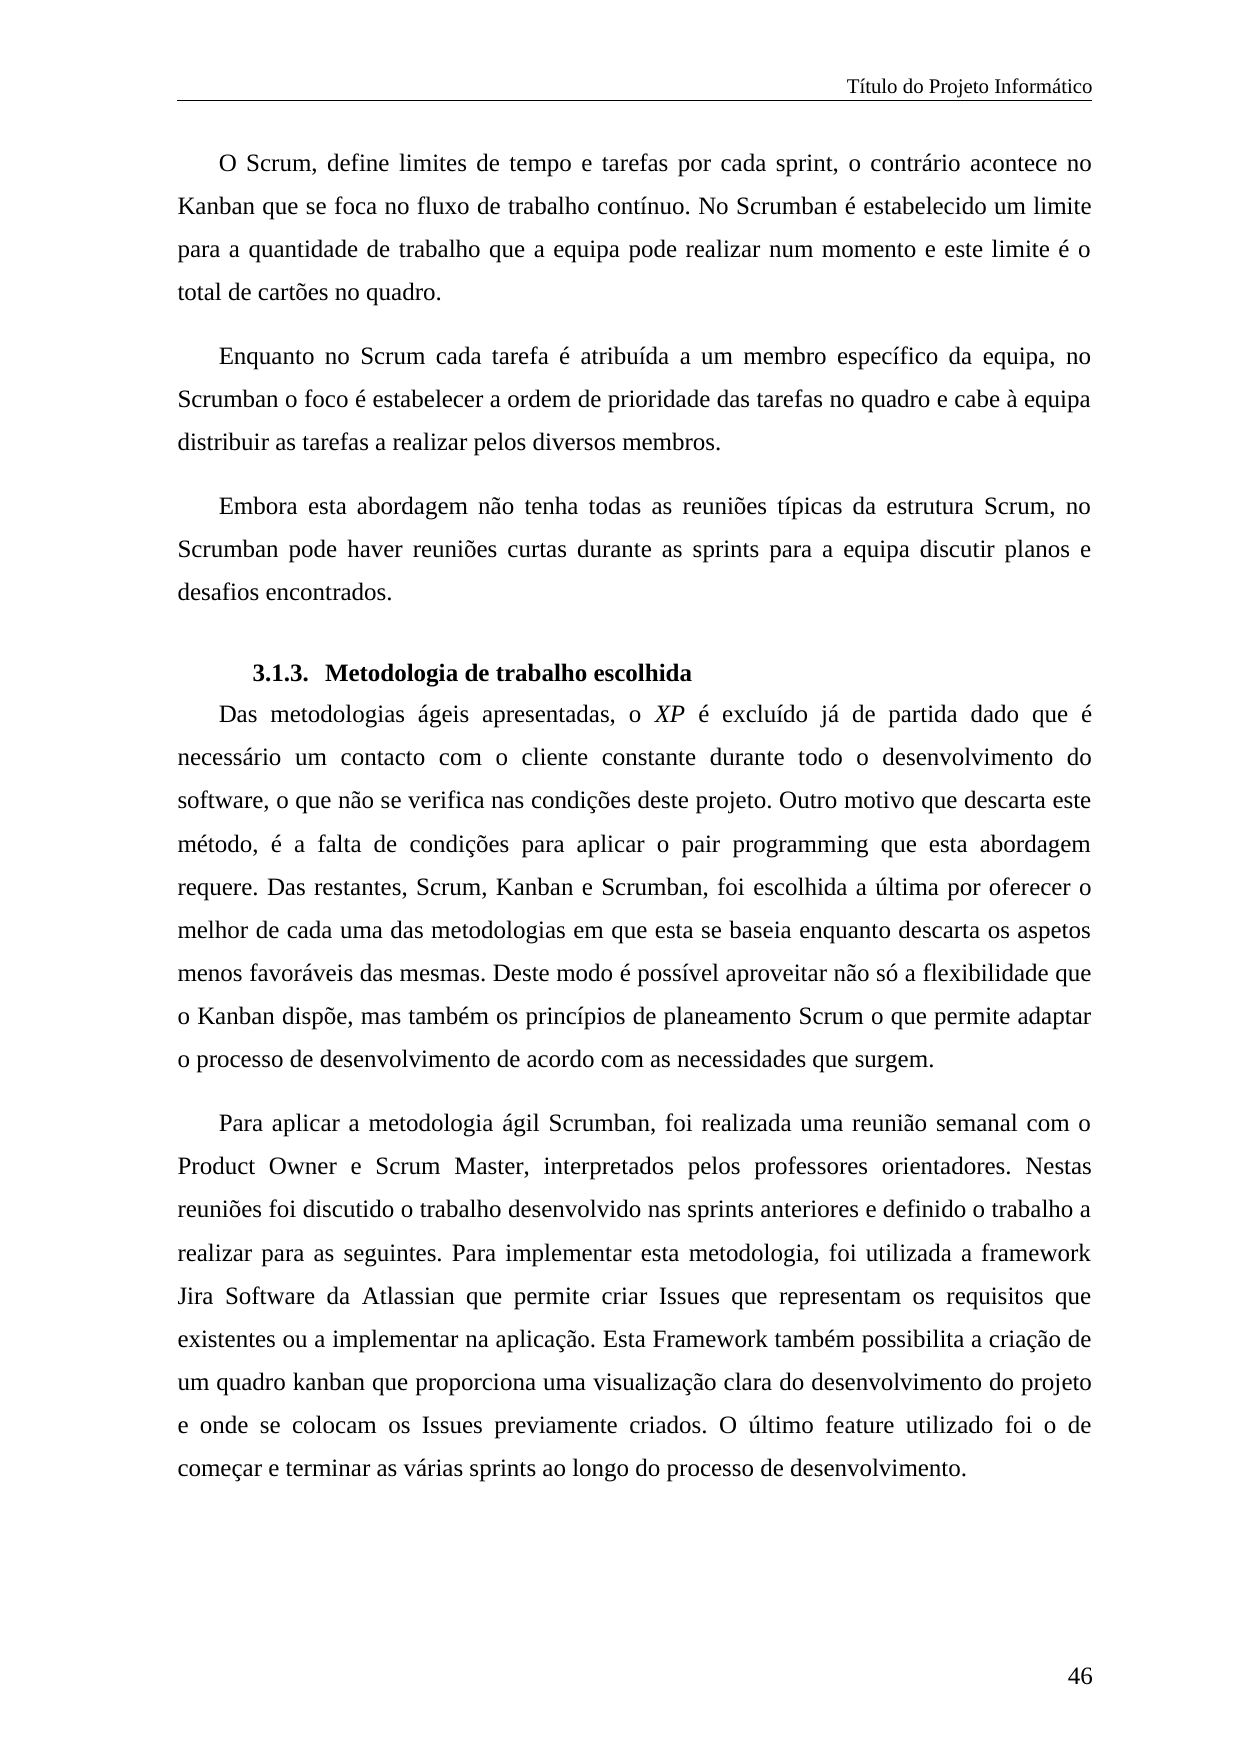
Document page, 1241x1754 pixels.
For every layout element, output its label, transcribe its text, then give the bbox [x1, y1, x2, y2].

text Para aplicar a metodologia ágil Scrumban, foi realizada uma reunião semanal com o Product Owner e Scrum Master, interpretados pelos professores orientadores. Nestas reuniões foi discutido o trabalho desenvolvido nas sprints anteriores e definido o trabalho a realizar para as seguintes. Para implementar esta metodologia, foi utilizada a framework Jira Software da Atlassian que permite criar Issues que representam os requisitos que existentes ou a implementar na aplicação. Esta Framework também possibilita a criação de um quadro kanban que proporciona uma visualização clara do desenvolvimento do projeto e onde se colocam os Issues previamente criados. O último feature utilizado foi o de começar e terminar as várias sprints ao longo do processo de desenvolvimento. [177, 1108, 1092, 1482]
text O Scrum, define limites de tempo e tarefas por cada sprint, o contrário acontece no Kanban que se foca no fluxo de trabalho contínuo. No Scrumban é estabelecido um limite para a quantidade de trabalho que a equipa pode realizar num momento e este limite é o total de cartões no quadro. [177, 148, 1092, 306]
text Das metodologias ágeis apresentadas, o XP é excluído já de partida dado que é necessário um contacto com o cliente constante durante todo o desenvolvimento do software, o que não se verifica nas condições deste projeto. Outro motivo que descarta este método, é a falta de condições para aplicar o pair programming que esta abordagem requere. Das restantes, Scrum, Kanban e Scrumban, foi escolhida a última por oferecer o melhor de cada uma das metodologias em que esta se baseia enquanto descarta os aspetos menos favoráveis das mesmas. Deste modo é possível aproveitar não só a flexibilidade que o Kanban dispõe, mas também os princípios de planeamento Scrum o que permite adaptar o processo de desenvolvimento de acordo com as necessidades que surgem. [177, 699, 1092, 1073]
subtitle Metodologia de trabalho escolhida [252, 658, 1092, 687]
text Enquanto no Scrum cada tarefa é atribuída a um membro específico da equipa, no Scrumban o foco é estabelecer a ordem de prioridade das tarefas no quadro e cabe à equipa distribuir as tarefas a realizar pelos diversos membros. [177, 341, 1092, 456]
text Embora esta abordagem não tenha todas as reuniões típicas da estrutura Scrum, no Scrumban pode haver reuniões curtas durante as sprints para a equipa discutir planos e desafios encontrados. [177, 491, 1092, 606]
